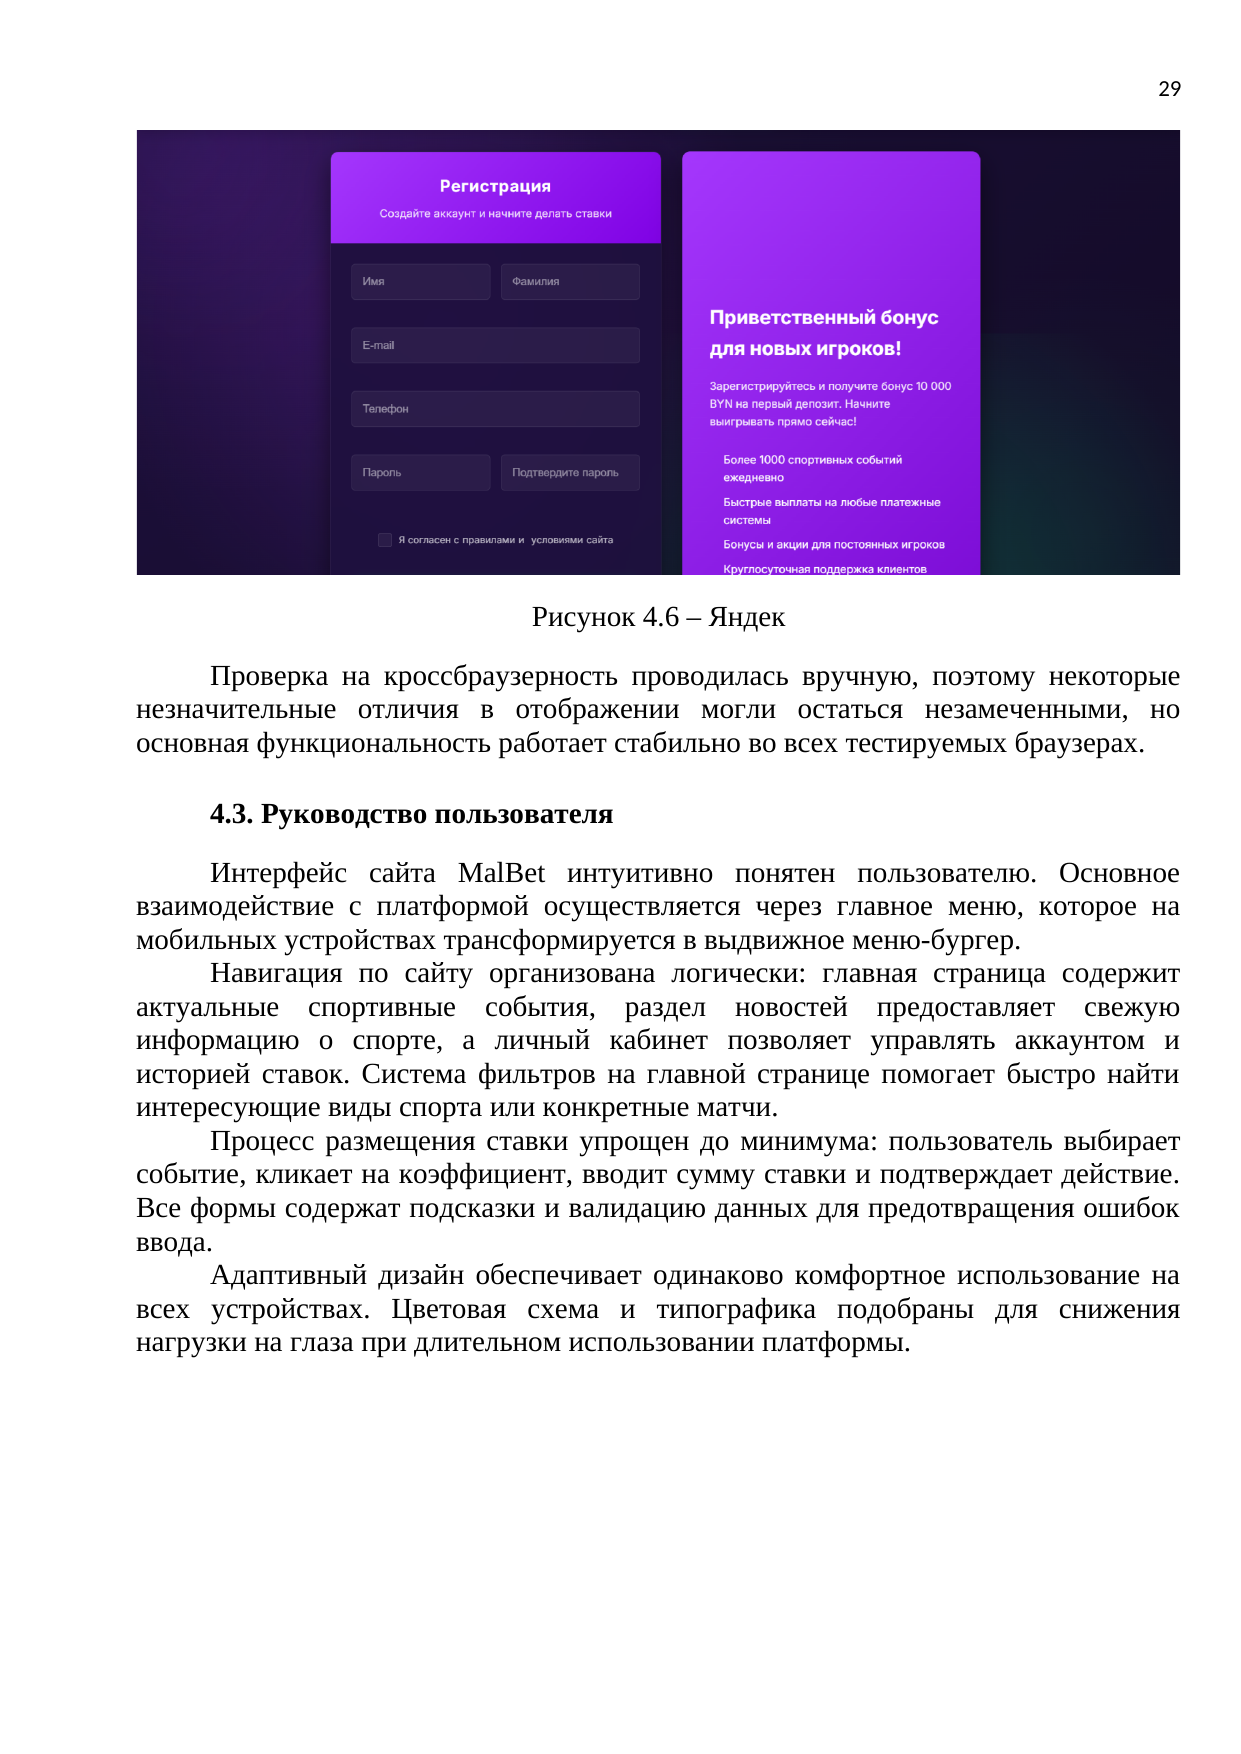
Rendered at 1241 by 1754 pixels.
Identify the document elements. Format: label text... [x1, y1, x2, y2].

text Адаптивный дизайн обеспечивает одинаково комфортное использование на всех устройствах. Цветовая схема и типографика подобраны для снижения нагрузки на глаза при длительном использовании платформы. [136, 1257, 1181, 1358]
text Проверка на кроссбраузерность проводилась вручную, поэтому некоторые незначительные отличия в отображении могли остаться незамеченными, но основная функциональность работает стабильно во всех тестируемых браузерах. [136, 658, 1181, 759]
text Рисунок 4.6 – Яндек [136, 599, 1181, 633]
text Процесс размещения ставки упрощен до минимума: пользователь выбирает событие, кликает на коэффициент, вводит сумму ставки и подтверждает действие. Все формы содержат подсказки и валидацию данных для предотвращения ошибок ввода. [136, 1123, 1181, 1257]
text 4.3. Руководство пользователя [136, 796, 1181, 830]
picture [136, 130, 1181, 575]
text Интерфейс сайта MalBet интуитивно понятен пользователю. Основное взаимодействие с платформой осуществляется через главное меню, которое на мобильных устройствах трансформируется в выдвижное меню-бургер. [136, 855, 1181, 955]
text Навигация по сайту организована логически: главная страница содержит актуальные спортивные события, раздел новостей предоставляет свежую информацию о спорте, а личный кабинет позволяет управлять аккаунтом и историей ставок. Система фильтров на главной странице помогает быстро найти интересующие виды спорта или конкретные матчи. [136, 955, 1181, 1123]
